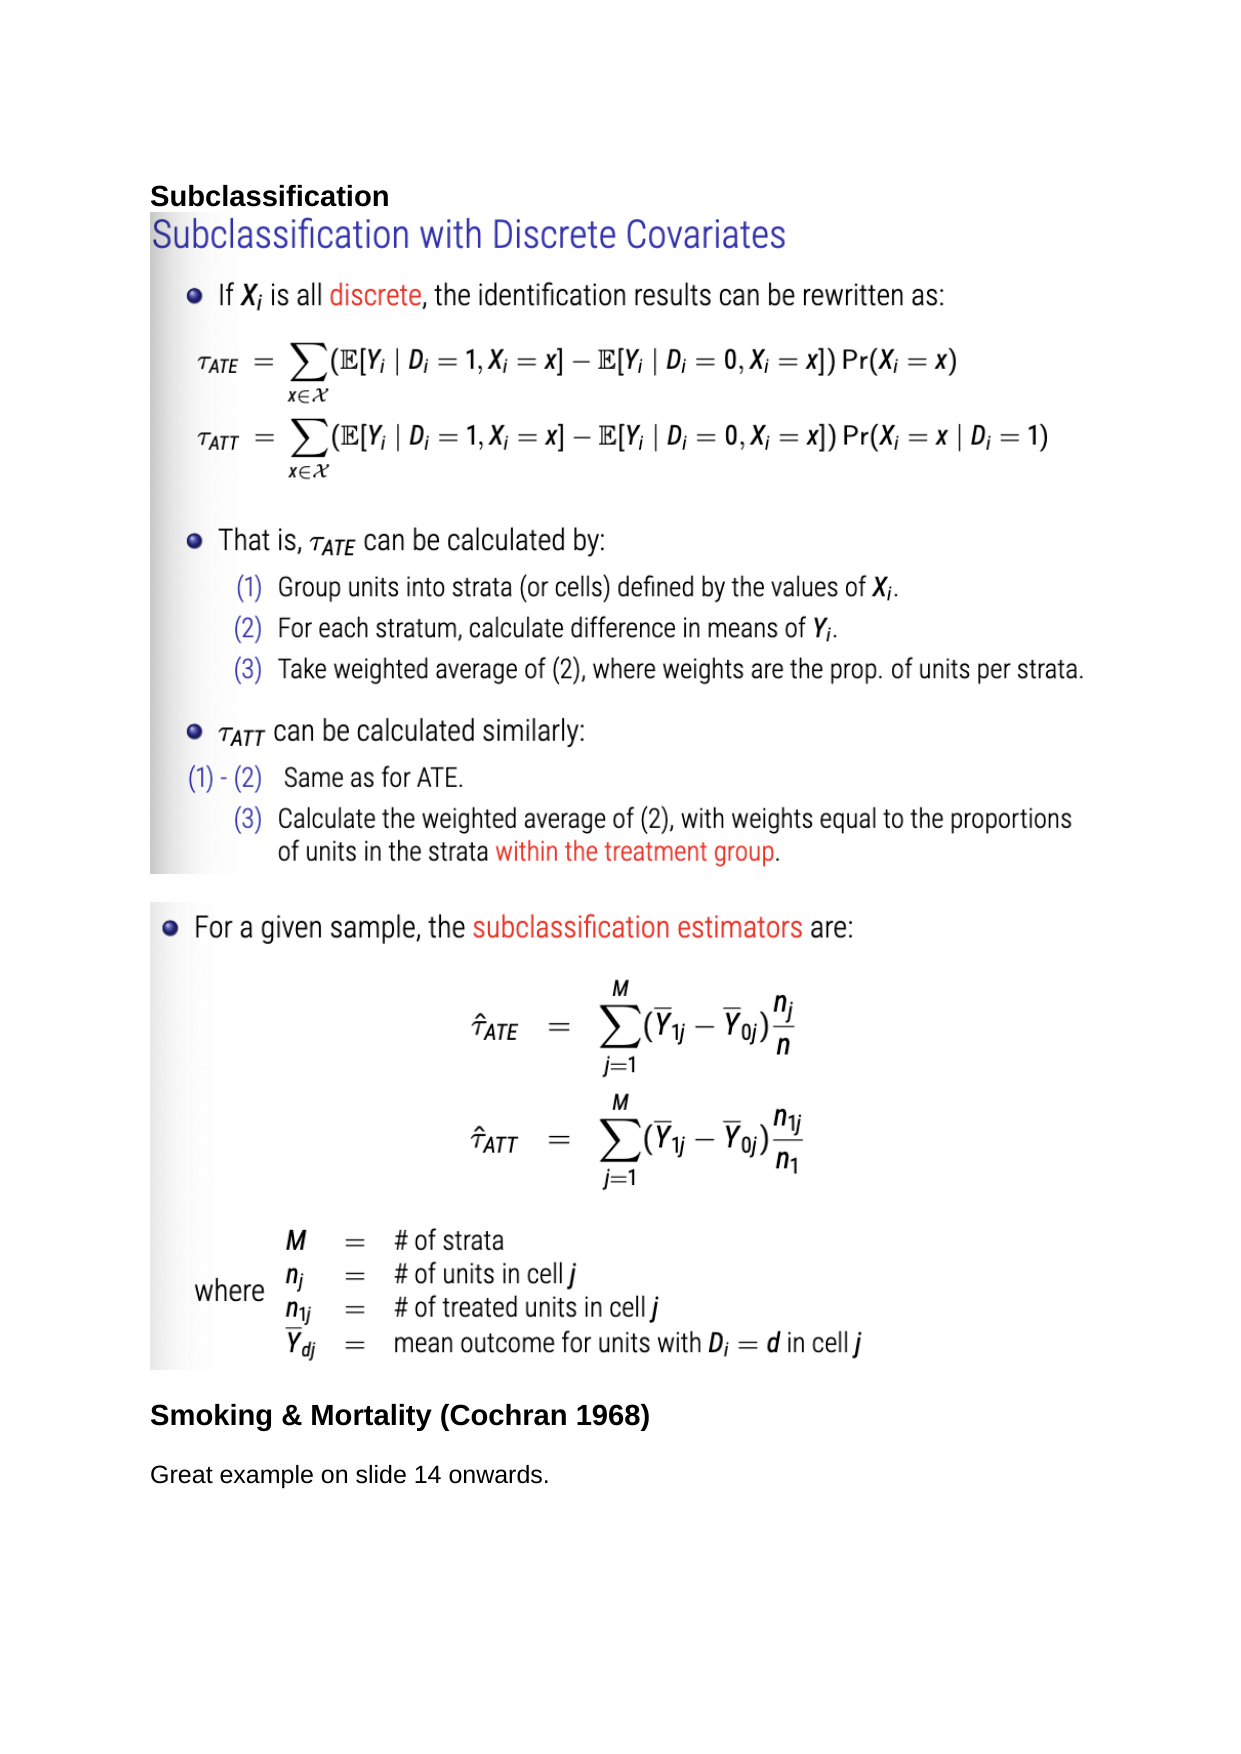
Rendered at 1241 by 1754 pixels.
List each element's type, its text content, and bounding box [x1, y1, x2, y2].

text Smoking & Mortality (Cochran 1968) [150, 1398, 1090, 1432]
picture [150, 902, 876, 1370]
text Great example on slide 14 onwards. [150, 1460, 1090, 1489]
picture [150, 212, 1091, 874]
text Subclassification [150, 179, 1090, 212]
